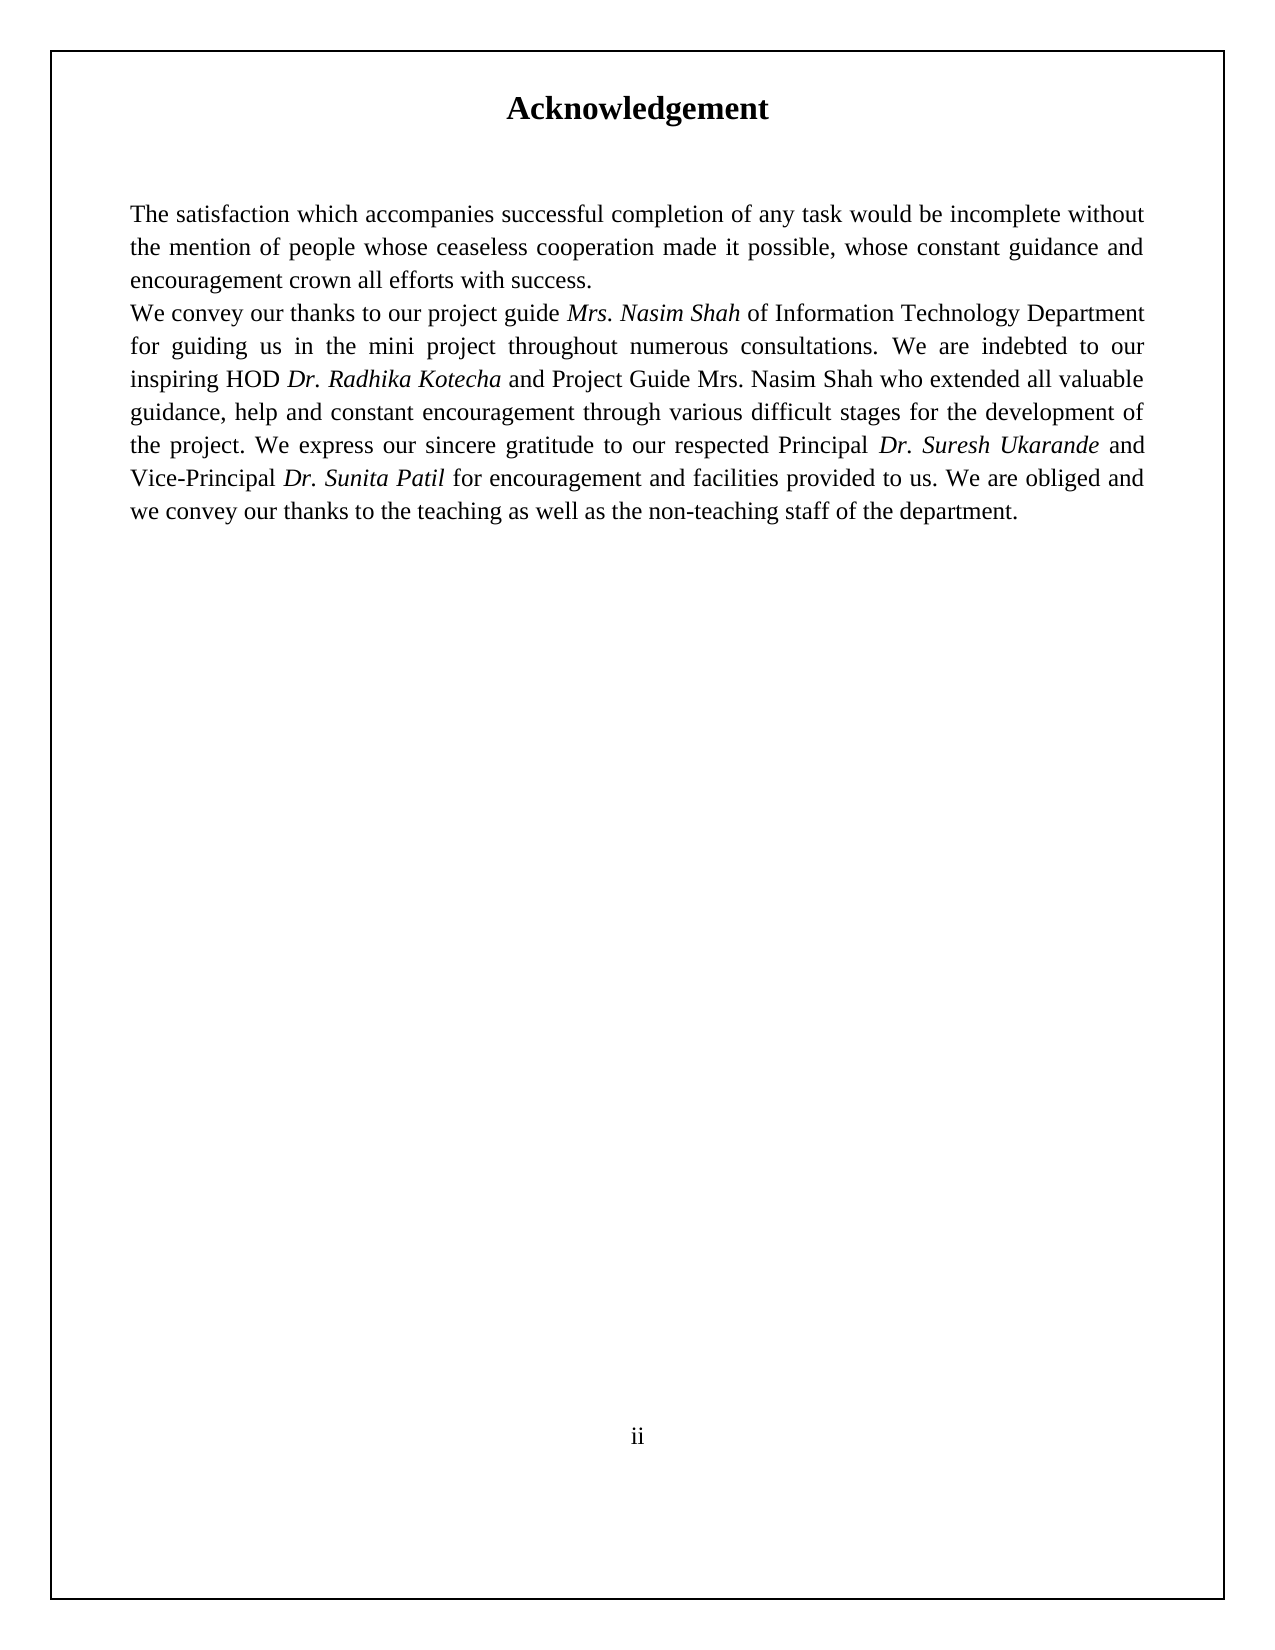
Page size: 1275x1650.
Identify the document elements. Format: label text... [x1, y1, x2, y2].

text Acknowledgement [130, 89, 1145, 127]
text We convey our thanks to our project guide Mrs. Nasim Shah of Information Technology Department for guiding us in the mini project throughout numerous consultations. We are indebted to our inspiring HOD Dr. Radhika Kotecha and Project Guide Mrs. Nasim Shah who extended all valuable guidance, help and constant encouragement through various difficult stages for the development of the project. We express our sincere gratitude to our respected Principal Dr. Suresh Ukarande and Vice-Principal Dr. Sunita Patil for encouragement and facilities provided to us. We are obliged and we convey our thanks to the teaching as well as the non-teaching staff of the department. [130, 298, 1145, 525]
text The satisfaction which accompanies successful completion of any task would be incomplete without the mention of people whose ceaseless cooperation made it possible, whose constant guidance and encouragement crown all efforts with success. [130, 199, 1145, 294]
text ii [130, 1421, 1145, 1449]
